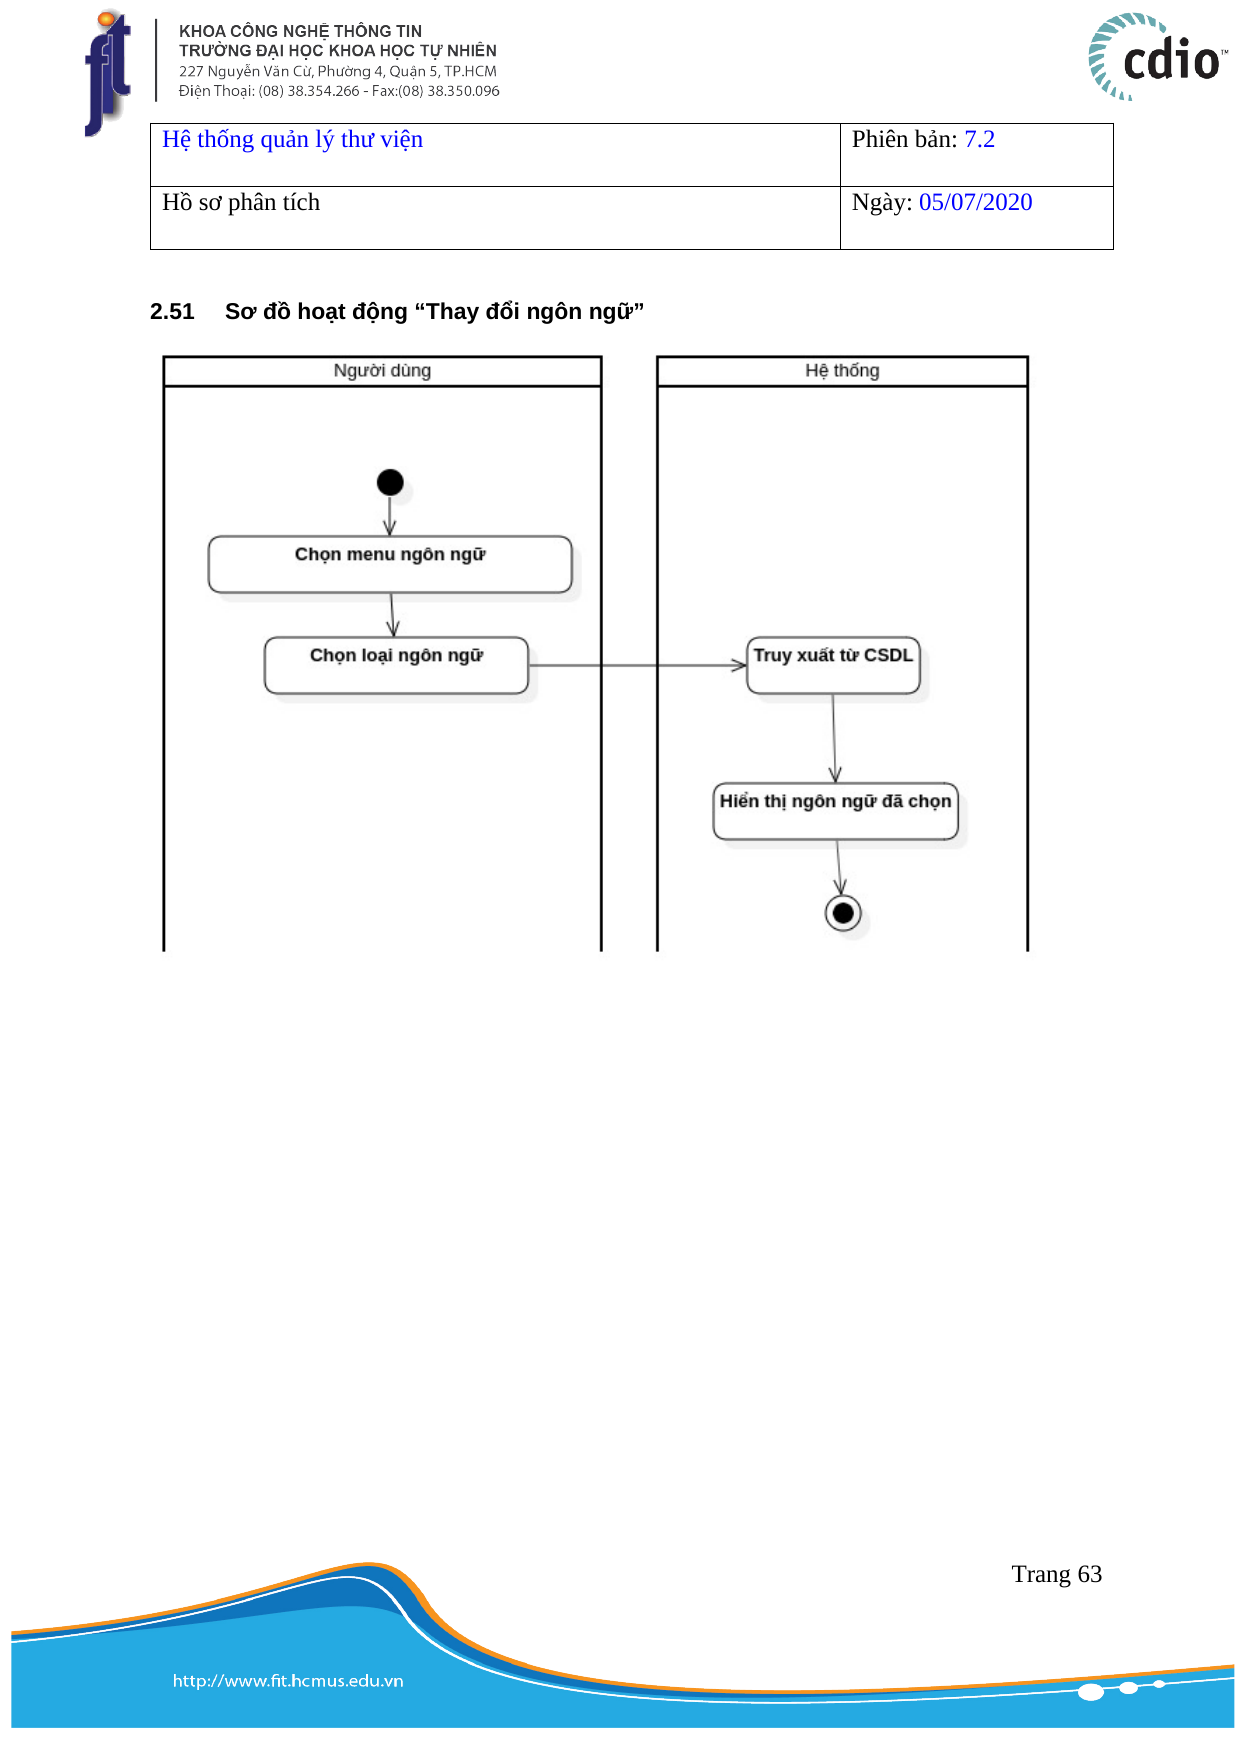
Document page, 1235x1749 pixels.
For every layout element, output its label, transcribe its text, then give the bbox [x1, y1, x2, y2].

picture [61, 2, 1235, 161]
picture [151, 124, 840, 161]
picture [11, 1558, 1235, 1728]
subtitle Sơ đồ hoạt động “Thay đổi ngôn ngữ” [150, 298, 1084, 324]
picture [841, 124, 1113, 161]
picture [150, 343, 1084, 1008]
